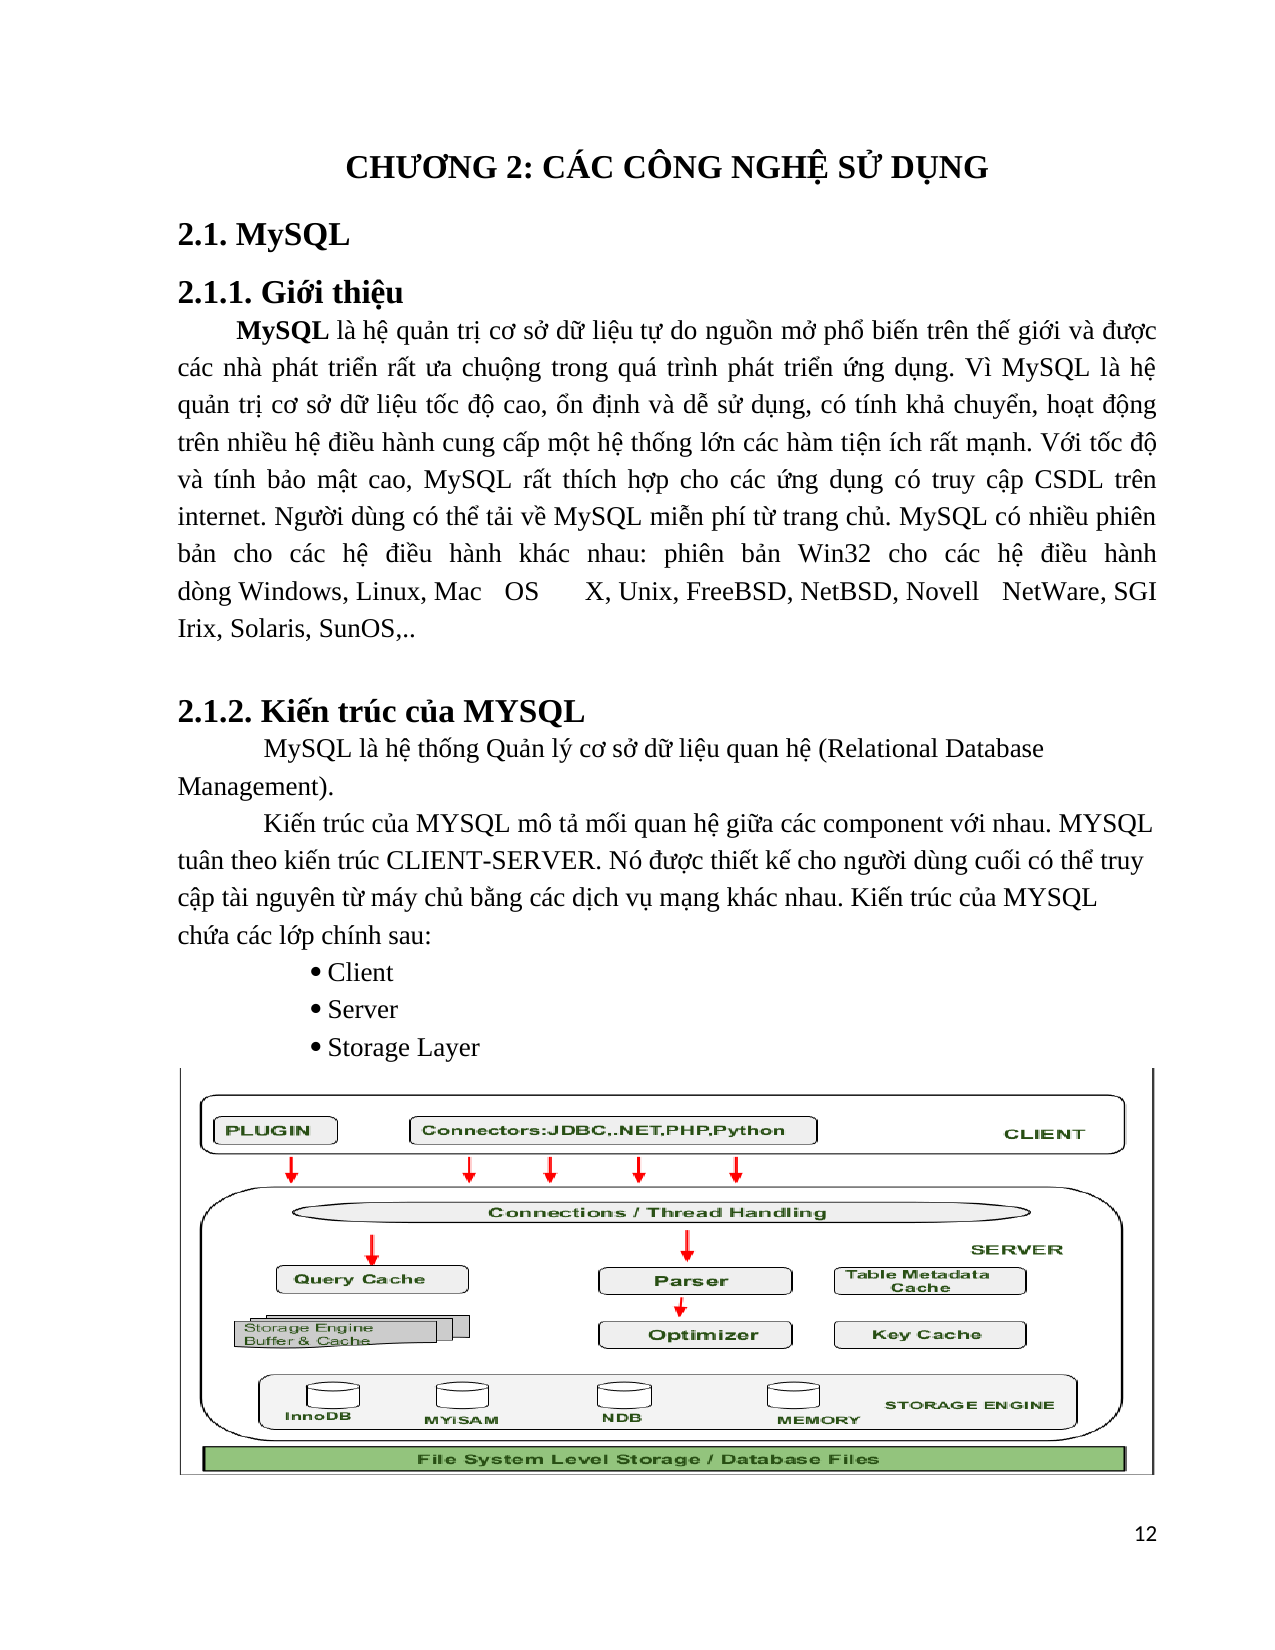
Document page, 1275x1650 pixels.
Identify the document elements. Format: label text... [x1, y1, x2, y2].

text MySQL là hệ quản trị cơ sở dữ liệu tự do nguồn mở phổ biến trên thế giới và được các nhà phát triển rất ưa chuộng trong quá trình phát triển ứng dụng. Vì MySQL là hệ quản trị cơ sở dữ liệu tốc độ cao, ổn định và dễ sử dụng, có tính khả chuyển, hoạt động trên nhiều hệ điều hành cung cấp một hệ thống lớn các hàm tiện ích rất mạnh. Với tốc độ và tính bảo mật cao, MySQL rất thích hợp cho các ứng dụng có truy cập CSDL trên internet. Người dùng có thể tải về MySQL miễn phí từ trang chủ. MySQL có nhiều phiên bản cho các hệ điều hành khác nhau: phiên bản Win32 cho các hệ điều hành dòng Windows, Linux, Mac OS X, Unix, FreeBSD, NetBSD, Novell NetWare, SGI Irix, Solaris, SunOS,.. [177, 569, 1157, 643]
subtitle 2.1.1. Giới thiệu [177, 272, 1157, 311]
text Kiến trúc của MYSQL mô tả mối quan hệ giữa các component với nhau. MYSQL tuân theo kiến trúc CLIENT-SERVER. Nó được thiết kế cho người dùng cuối có thể truy cập tài nguyên từ máy chủ bằng các dịch vụ mạng khác nhau. Kiến trúc của MYSQL chứa các lớp chính sau: [177, 807, 1157, 950]
subtitle 2.1.2. Kiến trúc của MYSQL [177, 691, 1157, 729]
list Client [252, 956, 1157, 987]
text MySQL là hệ thống Quản lý cơ sở dữ liệu quan hệ (Relational Database Management). [177, 732, 1157, 801]
picture [179, 1068, 1155, 1475]
list Server [252, 993, 1157, 1025]
subtitle 2.1. MySQL [177, 214, 1157, 252]
list Storage Layer [252, 1031, 1157, 1062]
subtitle CHƯƠNG 2: CÁC CÔNG NGHỆ SỬ DỤNG [177, 148, 1157, 186]
